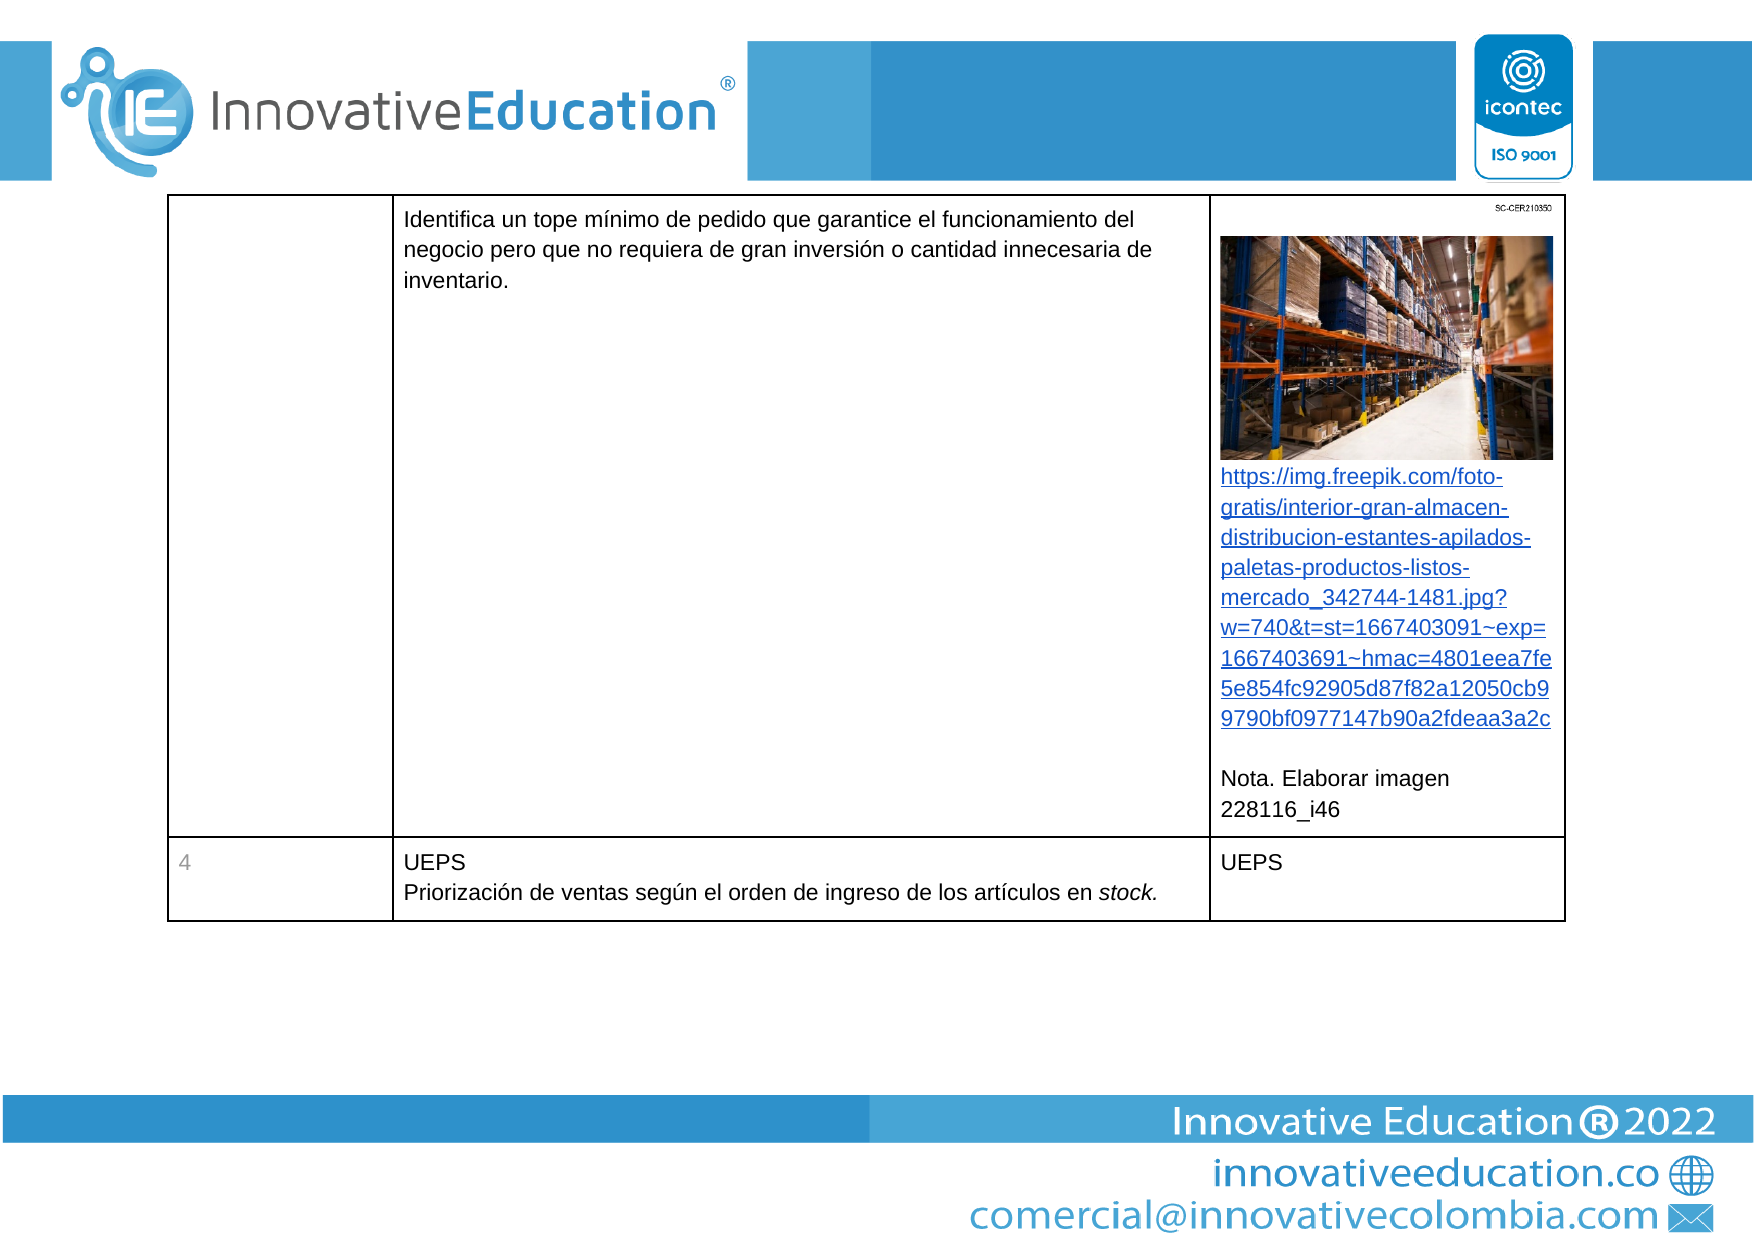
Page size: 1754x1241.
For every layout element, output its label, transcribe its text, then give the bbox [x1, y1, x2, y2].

table_cell UEPS Priorización de ventas según el orden de ingreso de los artículos en stock. [394, 838, 1209, 919]
picture [1471, 32, 1576, 214]
picture [1220, 236, 1554, 460]
table_cell 4 [169, 838, 392, 919]
picture [1593, 28, 1752, 194]
picture [2, 1093, 1754, 1239]
picture [0, 28, 1456, 194]
table_cell 3 [169, 196, 392, 836]
